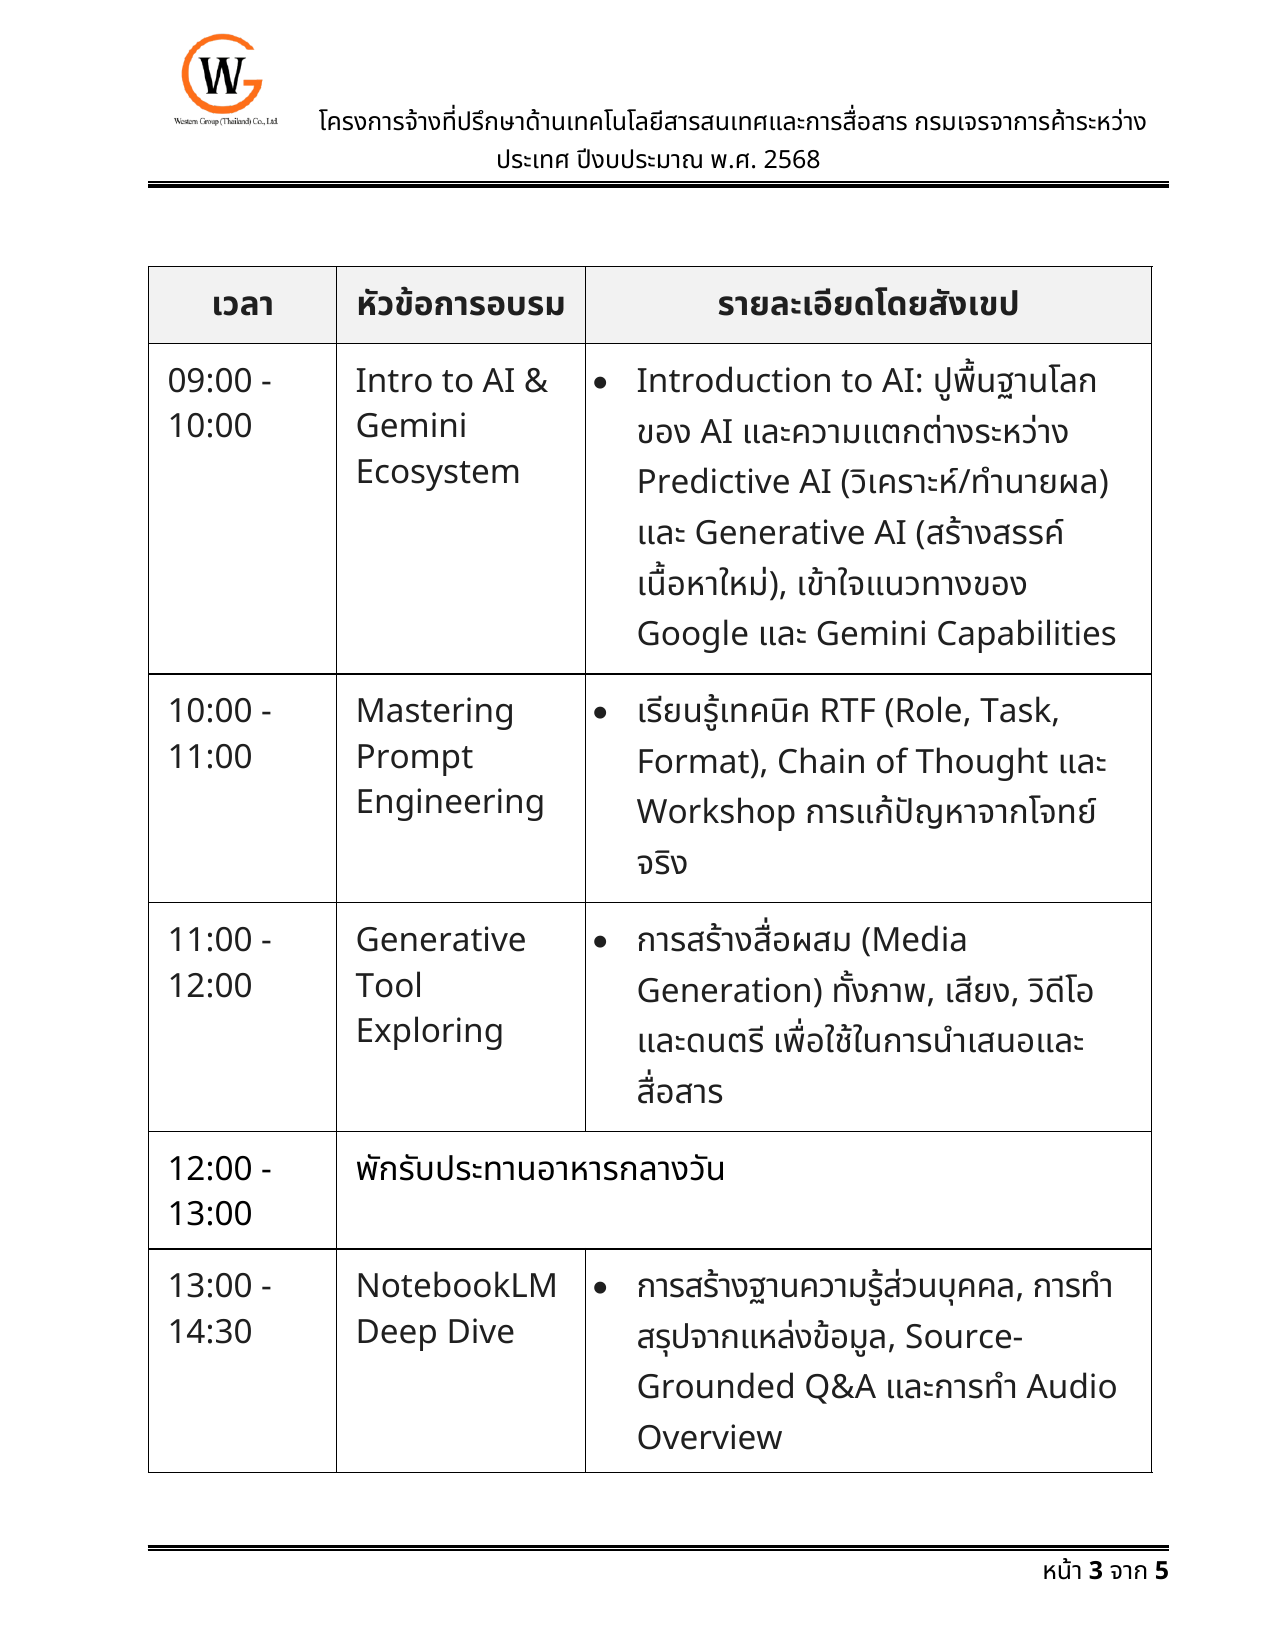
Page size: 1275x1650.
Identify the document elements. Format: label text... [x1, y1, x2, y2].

table_header รายละเอียดโดยสังเขป [586, 267, 1151, 343]
table_cell พักรับประทานอาหารกลางวัน [337, 1132, 1151, 1248]
table_cell 12:00 - 13:00 [149, 1132, 336, 1248]
table_cell Introduction to AI: ปูพื้นฐานโลกของ AI และความแตกต่างระหว่าง Predictive AI (วิเคราะห์/ทำนายผล) และ Generative AI (สร้างสรรค์เนื้อหาใหม่), เข้าใจแนวทางของ Google และ Gemini Capabilities [586, 344, 1151, 673]
table_header เวลา [149, 267, 336, 343]
table_cell การสร้างสื่อผสม (Media Generation) ทั้งภาพ, เสียง, วิดีโอ และดนตรี เพื่อใช้ในการนำเสนอและสื่อสาร [586, 903, 1151, 1131]
table_cell 10:00 - 11:00 [149, 675, 336, 902]
table_cell 13:00 - 14:30 [149, 1250, 336, 1472]
table_header หัวข้อการอบรม [337, 267, 585, 343]
table_cell Intro to AI & Gemini Ecosystem [337, 344, 585, 673]
table_cell NotebookLM Deep Dive [337, 1250, 585, 1472]
table_cell การสร้างฐานความรู้ส่วนบุคคล, การทำสรุปจากแหล่งข้อมูล, Source-Grounded Q&A และการทำ Audio Overview [586, 1250, 1151, 1472]
table_cell Mastering Prompt Engineering [337, 675, 585, 902]
picture [168, 29, 282, 130]
table_cell 09:00 - 10:00 [149, 344, 336, 673]
table_cell Generative Tool Exploring [337, 903, 585, 1131]
table_cell เรียนรู้เทคนิค RTF (Role, Task, Format), Chain of Thought และ Workshop การแก้ปัญหาจากโจทย์จริง [586, 675, 1151, 902]
table_cell 11:00 - 12:00 [149, 903, 336, 1131]
